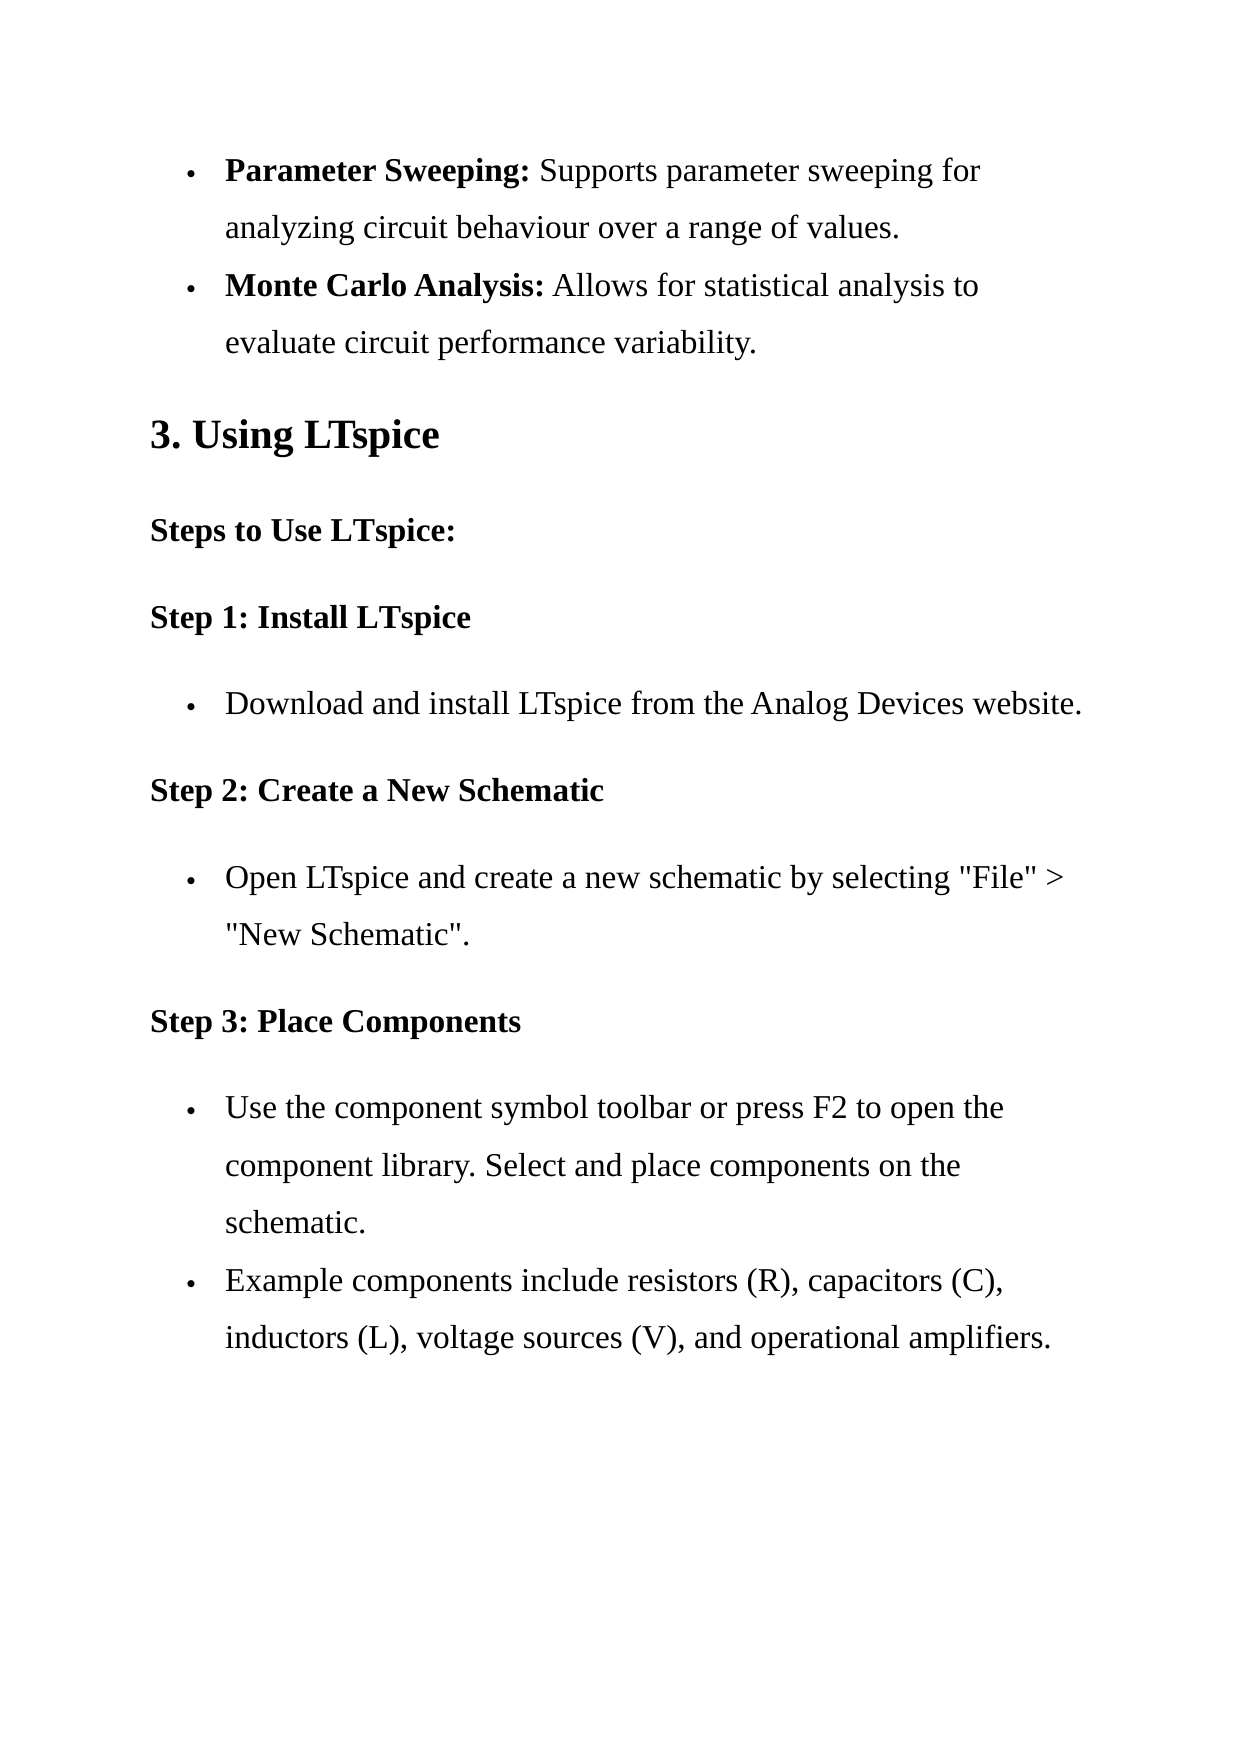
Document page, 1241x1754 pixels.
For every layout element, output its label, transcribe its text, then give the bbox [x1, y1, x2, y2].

text Step 2: Create a New Schematic [150, 770, 1090, 808]
list Open LTspice and create a new schematic by selecting "File" > "New Schematic". [187, 857, 1090, 953]
list Download and install LTspice from the Analog Devices website. [187, 683, 1090, 722]
subtitle 3. Using LTspice [150, 409, 1090, 457]
list Example components include resistors (R), capacitors (C), inductors (L), voltage sources (V), and operational amplifiers. [187, 1260, 1090, 1356]
list Use the component symbol toolbar or press F2 to open the component library. Select and place components on the schematic. [187, 1088, 1090, 1241]
text Steps to Use LTspice: [150, 510, 1090, 548]
text Step 1: Install LTspice [150, 597, 1090, 635]
text Step 3: Place Components [150, 1001, 1090, 1039]
list Parameter Sweeping: Supports parameter sweeping for analyzing circuit behaviour over a range of values. [187, 150, 1090, 246]
list Monte Carlo Analysis: Allows for statistical analysis to evaluate circuit performance variability. [187, 265, 1090, 361]
